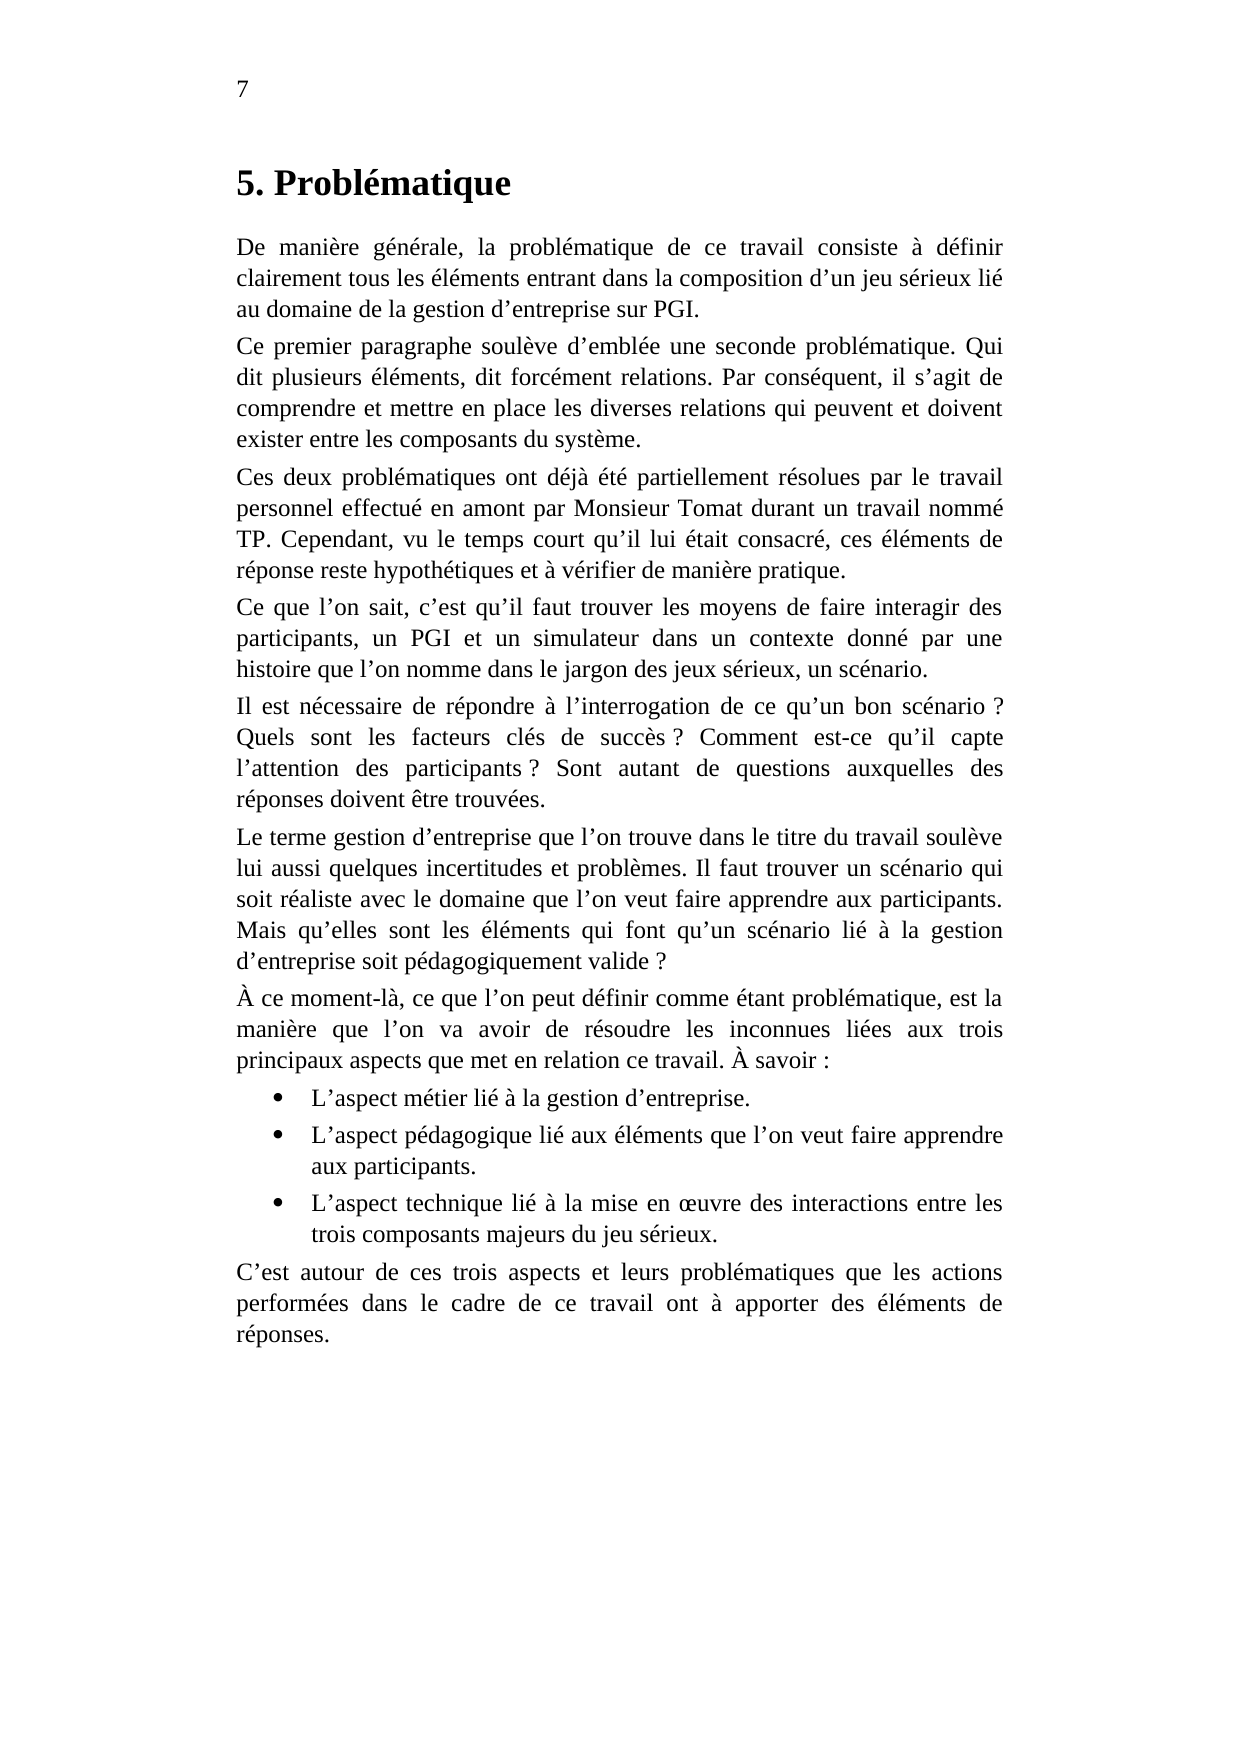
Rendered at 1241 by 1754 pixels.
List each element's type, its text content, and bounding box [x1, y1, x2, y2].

text C’est autour de ces trois aspects et leurs problématiques que les actions performées dans le cadre de ce travail ont à apporter des éléments de réponses. [236, 1257, 1004, 1347]
list L’aspect métier lié à la gestion d’entreprise. [274, 1083, 1004, 1111]
text De manière générale, la problématique de ce travail consiste à définir clairement tous les éléments entrant dans la composition d’un jeu sérieux lié au domaine de la gestion d’entreprise sur PGI. [236, 232, 1004, 323]
text Le terme gestion d’entreprise que l’on trouve dans le titre du travail soulève lui aussi quelques incertitudes et problèmes. Il faut trouver un scénario qui soit réaliste avec le domaine que l’on veut faire apprendre aux participants. Mais qu’elles sont les éléments qui font qu’un scénario lié à la gestion d’entreprise soit pédagogiquement valide ? [236, 822, 1004, 975]
text Il est nécessaire de répondre à l’interrogation de ce qu’un bon scénario ? Quels sont les facteurs clés de succès ? Comment est-ce qu’il capte l’attention des participants ? Sont autant de questions auxquelles des réponses doivent être trouvées. [236, 691, 1004, 813]
list L’aspect technique lié à la mise en œuvre des interactions entre les trois composants majeurs du jeu sérieux. [274, 1188, 1004, 1248]
text Ces deux problématiques ont déjà été partiellement résolues par le travail personnel effectué en amont par Monsieur Tomat durant un travail nommé TP. Cependant, vu le temps court qu’il lui était consacré, ces éléments de réponse reste hypothétiques et à vérifier de manière pratique. [236, 462, 1004, 583]
text À ce moment-là, ce que l’on peut définir comme étant problématique, est la manière que l’on va avoir de résoudre les inconnues liées aux trois principaux aspects que met en relation ce travail. À savoir : [236, 983, 1004, 1074]
text Ce premier paragraphe soulève d’emblée une seconde problématique. Qui dit plusieurs éléments, dit forcément relations. Par conséquent, il s’agit de comprendre et mettre en place les diverses relations qui peuvent et doivent exister entre les composants du système. [236, 331, 1004, 453]
list L’aspect pédagogique lié aux éléments que l’on veut faire apprendre aux participants. [274, 1120, 1004, 1180]
text Ce que l’on sait, c’est qu’il faut trouver les moyens de faire interagir des participants, un PGI et un simulateur dans un contexte donné par une histoire que l’on nomme dans le jargon des jeux sérieux, un scénario. [236, 592, 1004, 683]
text Problématique [236, 160, 1004, 203]
